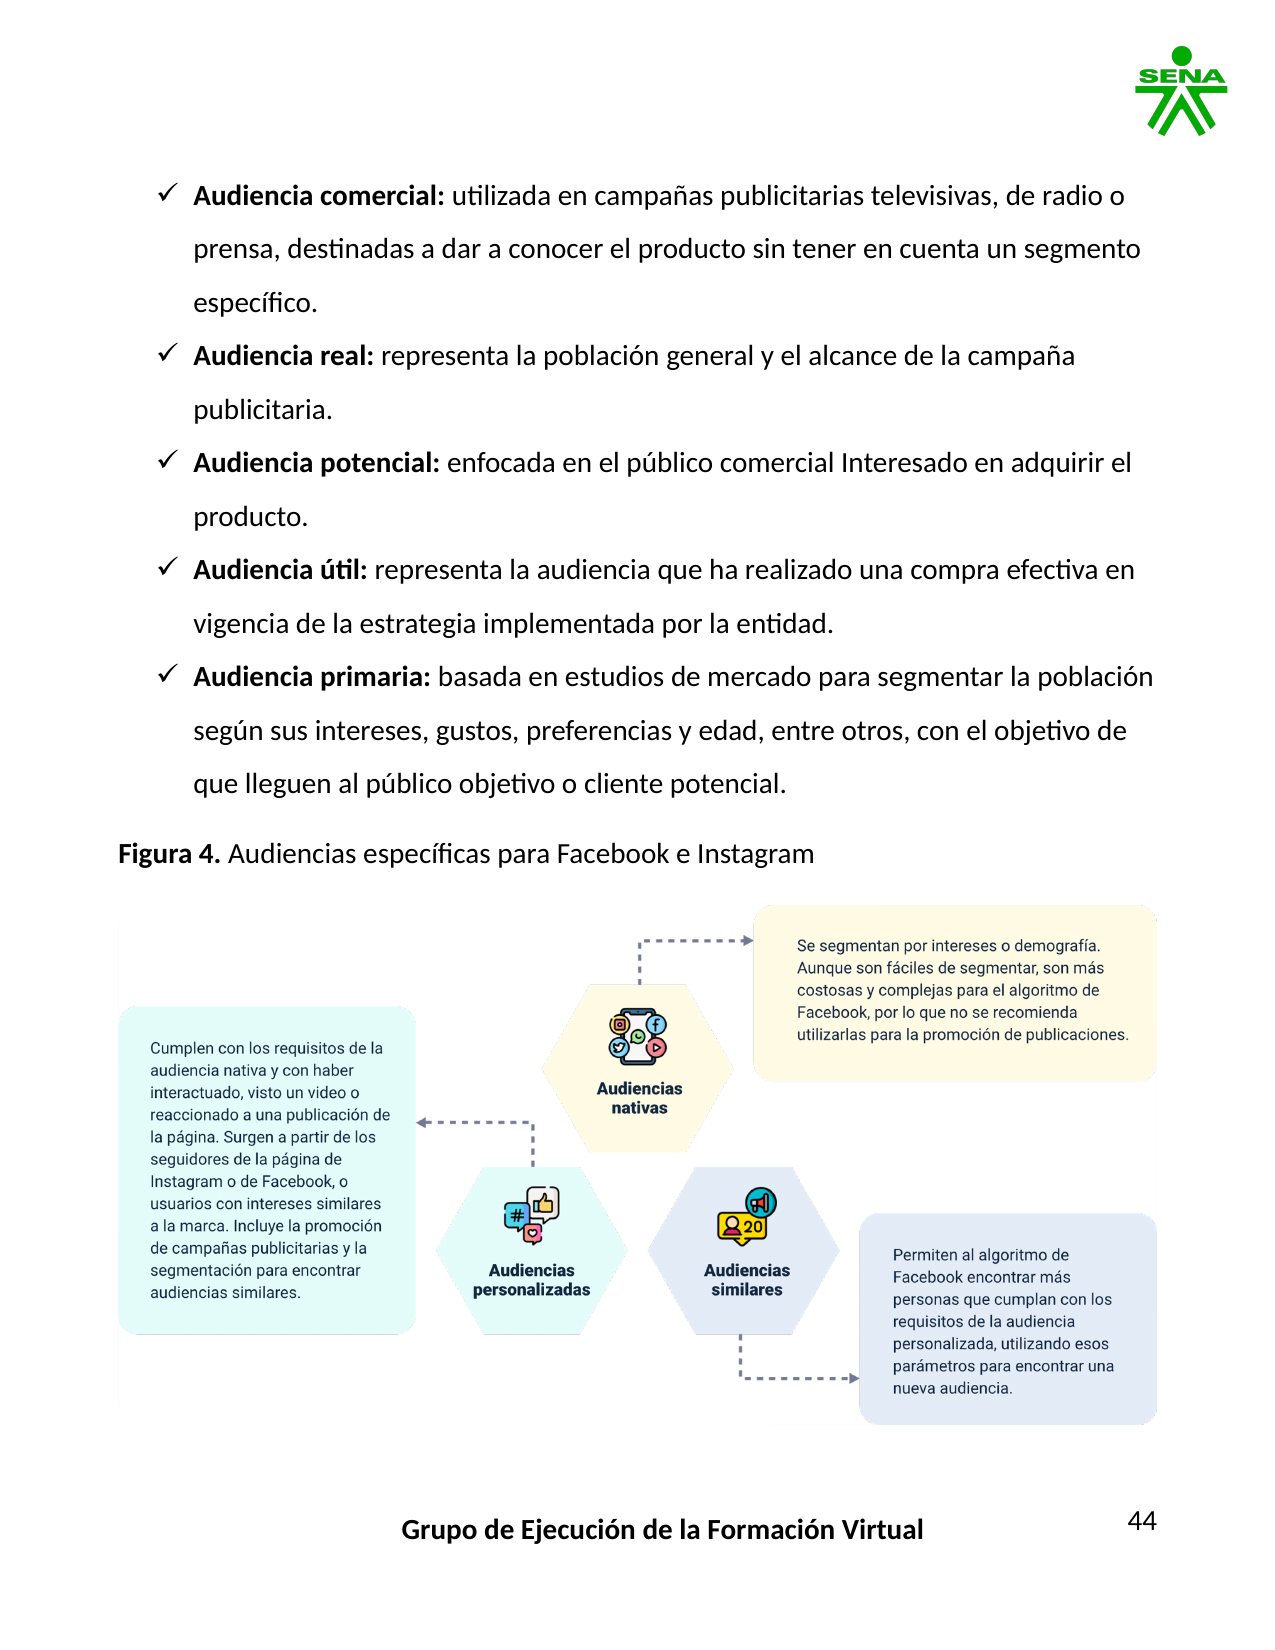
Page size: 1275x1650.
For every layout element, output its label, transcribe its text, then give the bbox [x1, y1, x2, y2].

list Audiencia potencial: enfocada en el público comercial Interesado en adquirir el producto. [156, 444, 1157, 533]
list Audiencia real: representa la población general y el alcance de la campaña publicitaria. [156, 337, 1157, 427]
picture [118, 905, 1157, 1425]
list Audiencia comercial: utilizada en campañas publicitarias televisivas, de radio o prensa, destinadas a dar a conocer el producto sin tener en cuenta un segmento específico. [156, 177, 1157, 320]
list Audiencia útil: representa la audiencia que ha realizado una compra efectiva en vigencia de la estrategia implementada por la entidad. [156, 551, 1157, 640]
list Audiencia primaria: basada en estudios de mercado para segmentar la población según sus intereses, gustos, preferencias y edad, entre otros, con el objetivo de que lleguen al público objetivo o cliente potencial. [156, 658, 1157, 801]
text Figura 4. Audiencias específicas para Facebook e Instagram [118, 835, 1157, 871]
picture [1135, 46, 1228, 136]
